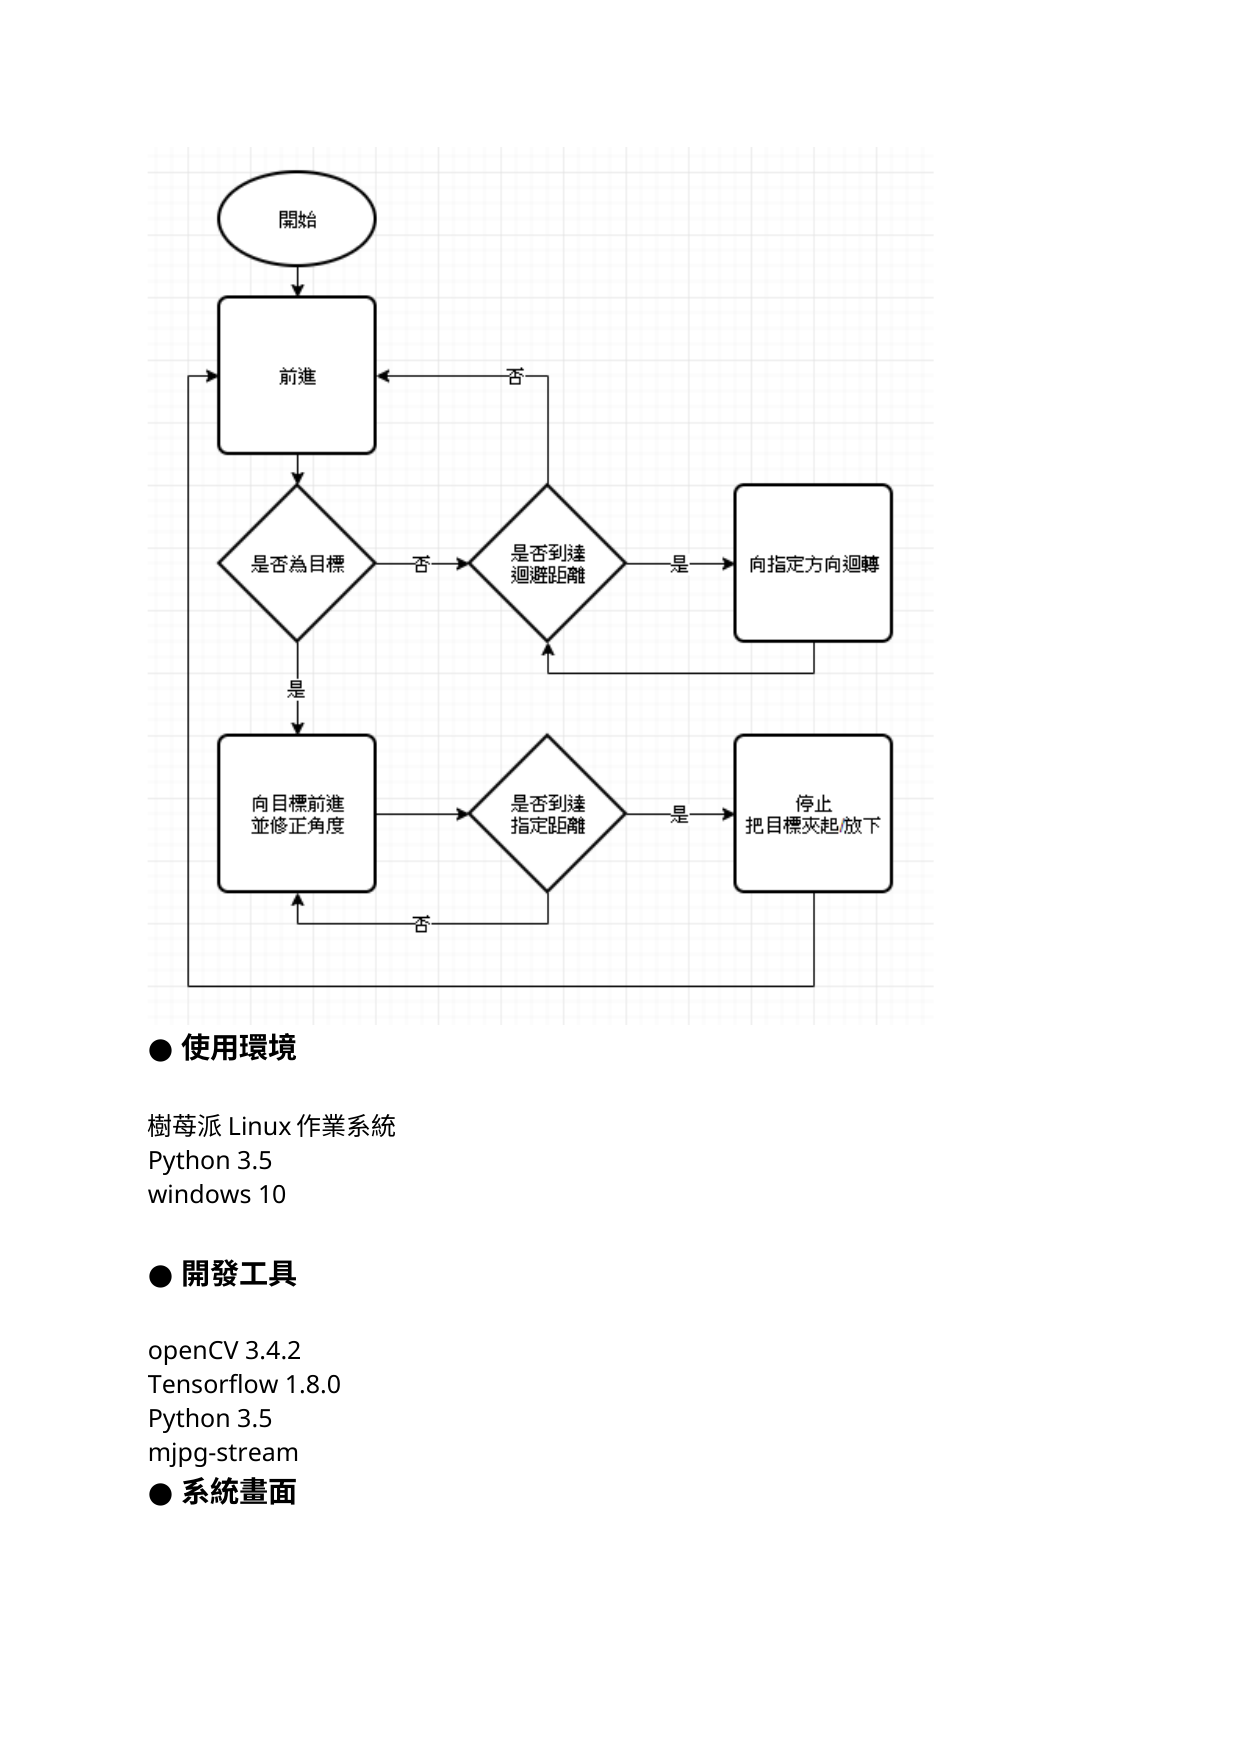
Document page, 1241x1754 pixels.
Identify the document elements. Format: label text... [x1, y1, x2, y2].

text Python 3.5 [148, 1401, 1092, 1435]
text 樹苺派Linux作業系統 [148, 1106, 1092, 1143]
text windows 10 [148, 1177, 1092, 1211]
picture [147, 147, 934, 1025]
text openCV 3.4.2 [148, 1332, 1092, 1367]
text Tensorflow 1.8.0 [148, 1367, 1092, 1401]
text mjpg-stream [148, 1435, 1092, 1469]
text ● 開發工具 [148, 1250, 1092, 1293]
text ● 使用環境 [148, 1024, 1092, 1067]
text ● 系統畫面 [148, 1469, 1092, 1511]
text Python 3.5 [148, 1143, 1092, 1177]
